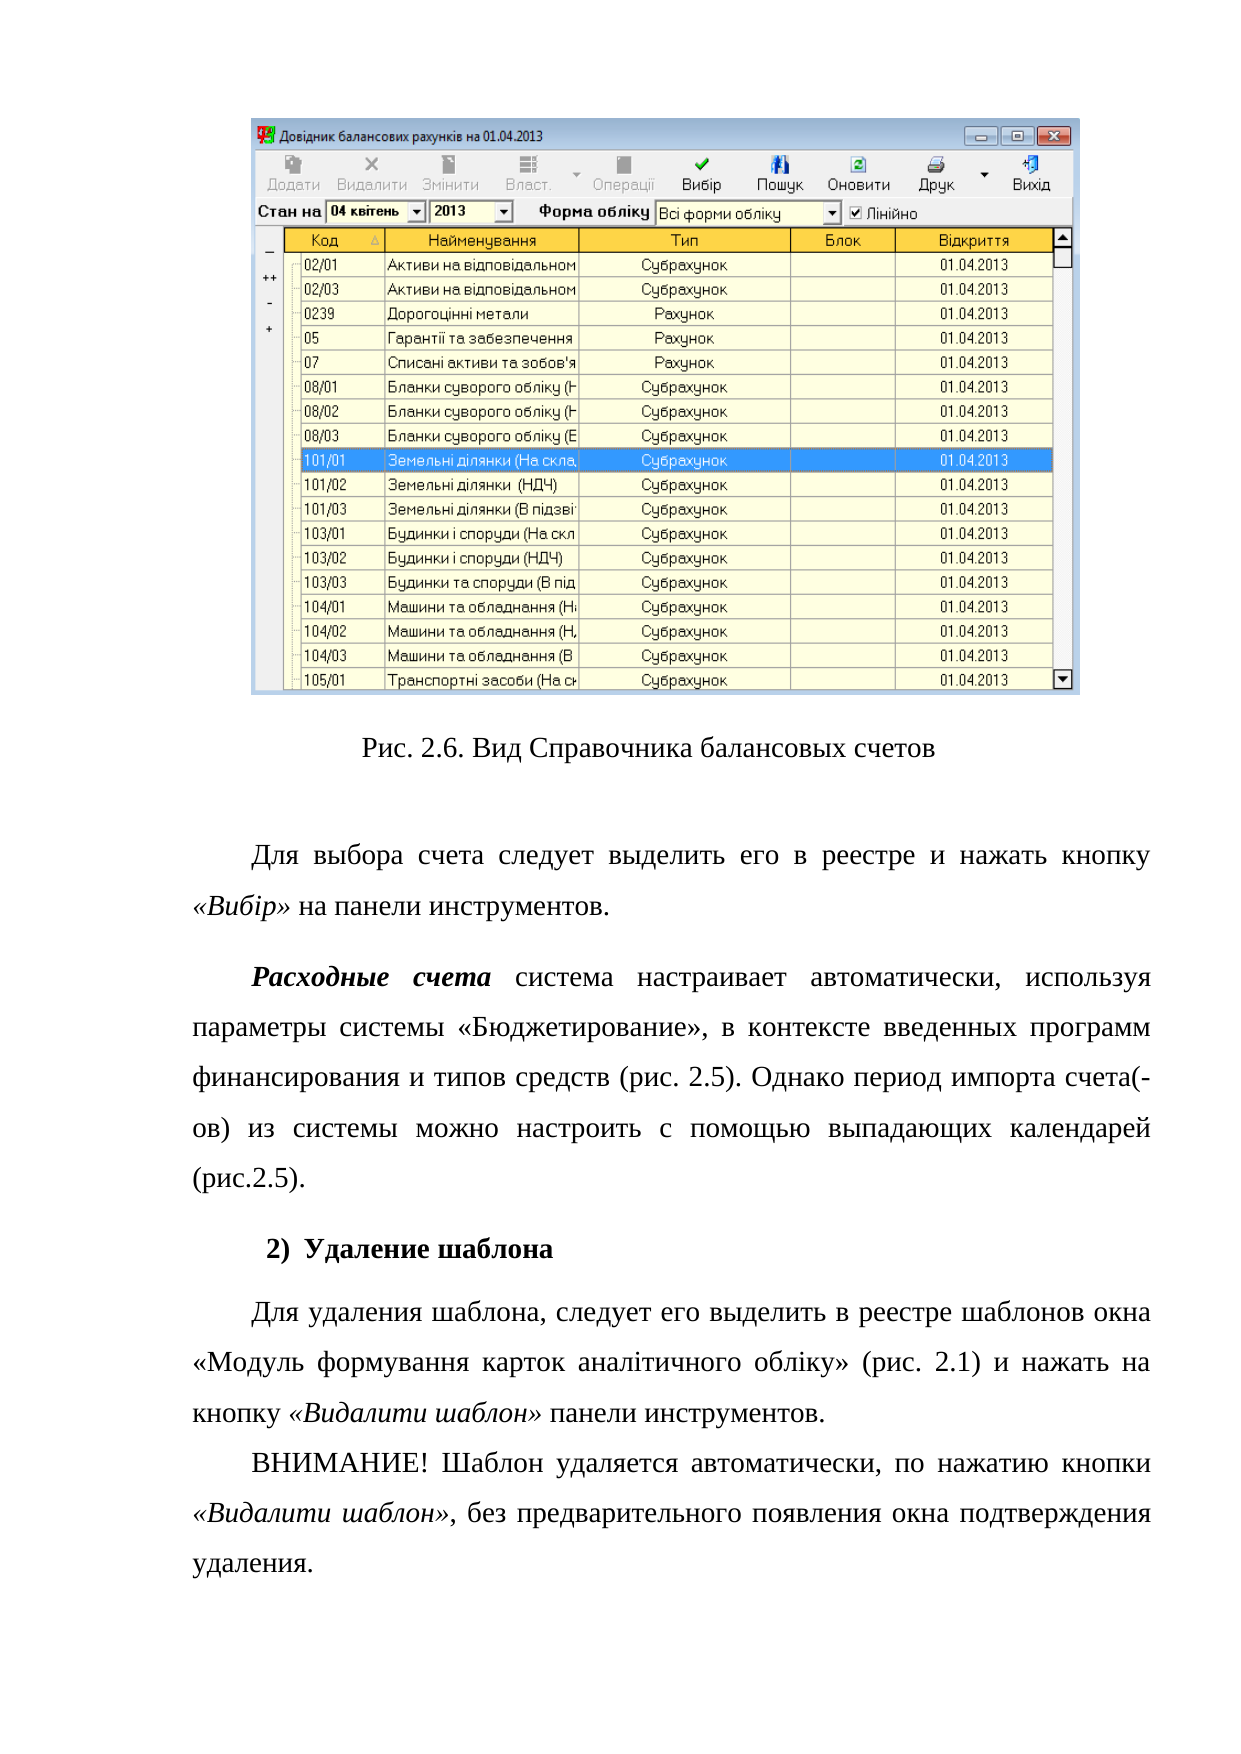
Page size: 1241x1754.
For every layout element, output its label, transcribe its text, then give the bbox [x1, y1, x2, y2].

subtitle Удаление шаблона [266, 1231, 1152, 1265]
text Для выбора счета следует выделить его в реестре и нажать кнопку «Вибір» на панели инструментов. [192, 837, 1152, 921]
list Для удаления шаблона, следует его выделить в реестре шаблонов окна «Модуль формування карток аналітичного обліку» (рис. 2.1) и нажать на кнопку «Видалити шаблон» панели инструментов. [192, 1294, 1152, 1428]
list ВНИМАНИЕ! Шаблон удаляется автоматически, по нажатию кнопки «Видалити шаблон», без предварительного появления окна подтверждения удаления. [192, 1445, 1152, 1579]
picture [251, 118, 1080, 695]
text Расходные счета система настраивает автоматически, используя параметры системы «Бюджетирование», в контексте введенных программ финансирования и типов средств (рис. 2.5). Однако период импорта счета(-ов) из системы можно настроить с помощью выпадающих календарей (рис.2.5). [192, 959, 1152, 1194]
